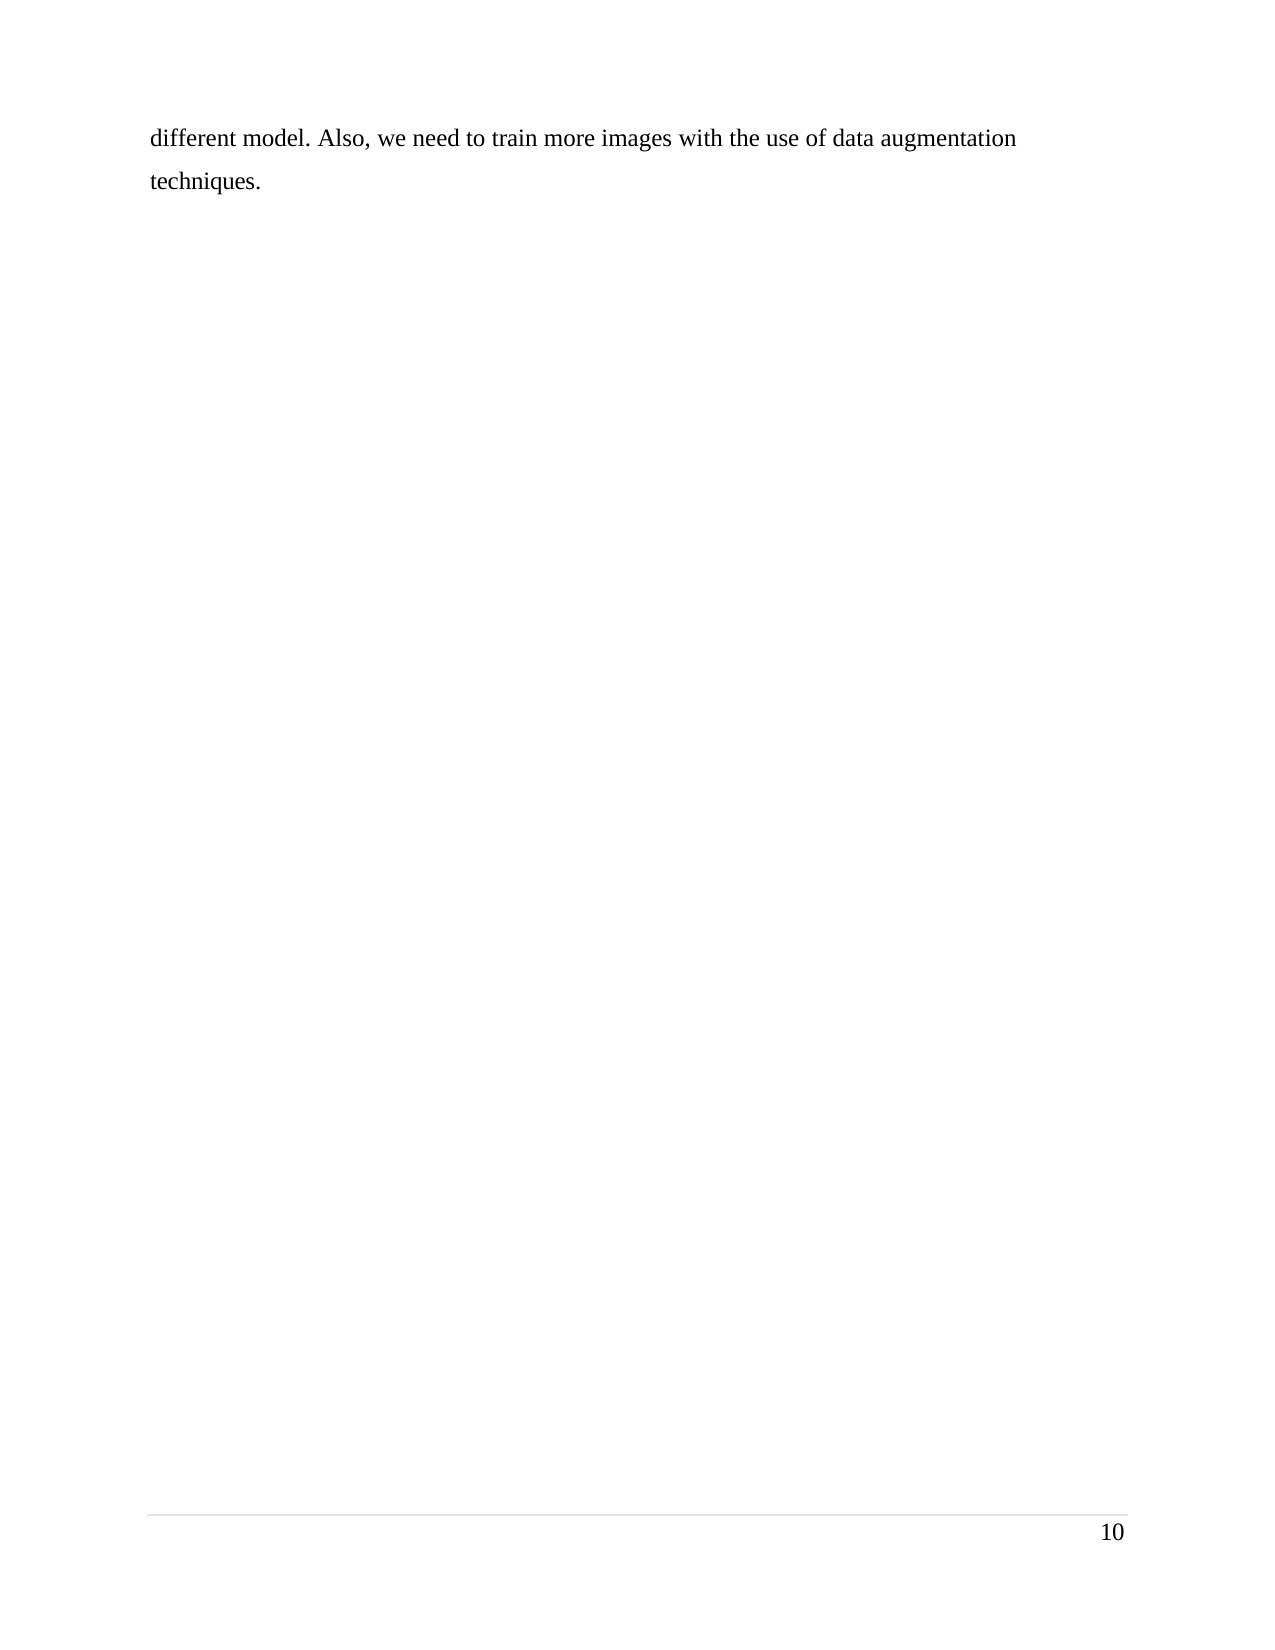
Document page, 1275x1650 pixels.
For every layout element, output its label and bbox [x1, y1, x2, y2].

text [150, 123, 1120, 195]
